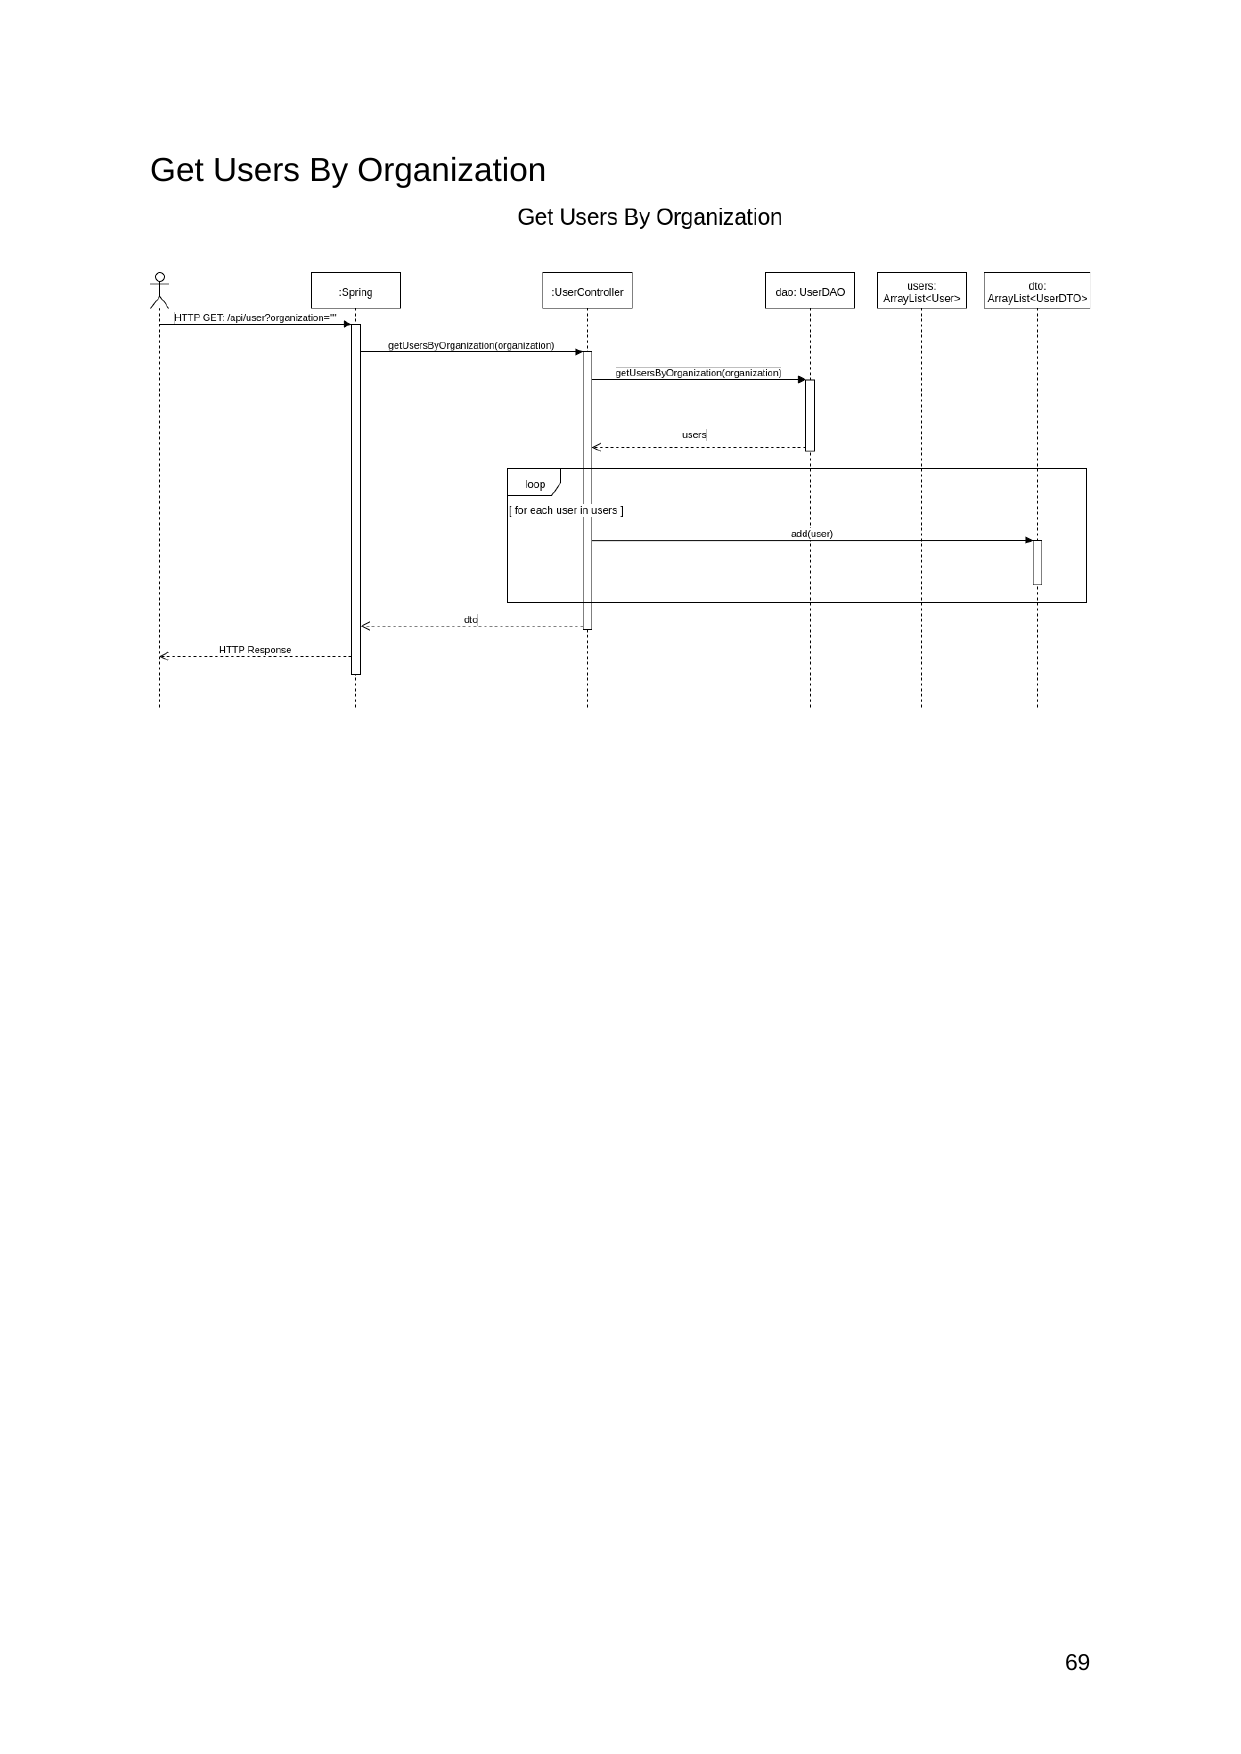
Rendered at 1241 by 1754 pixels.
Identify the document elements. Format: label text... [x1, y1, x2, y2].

picture [150, 201, 1091, 710]
subtitle Get Users By Organization [150, 150, 1090, 188]
